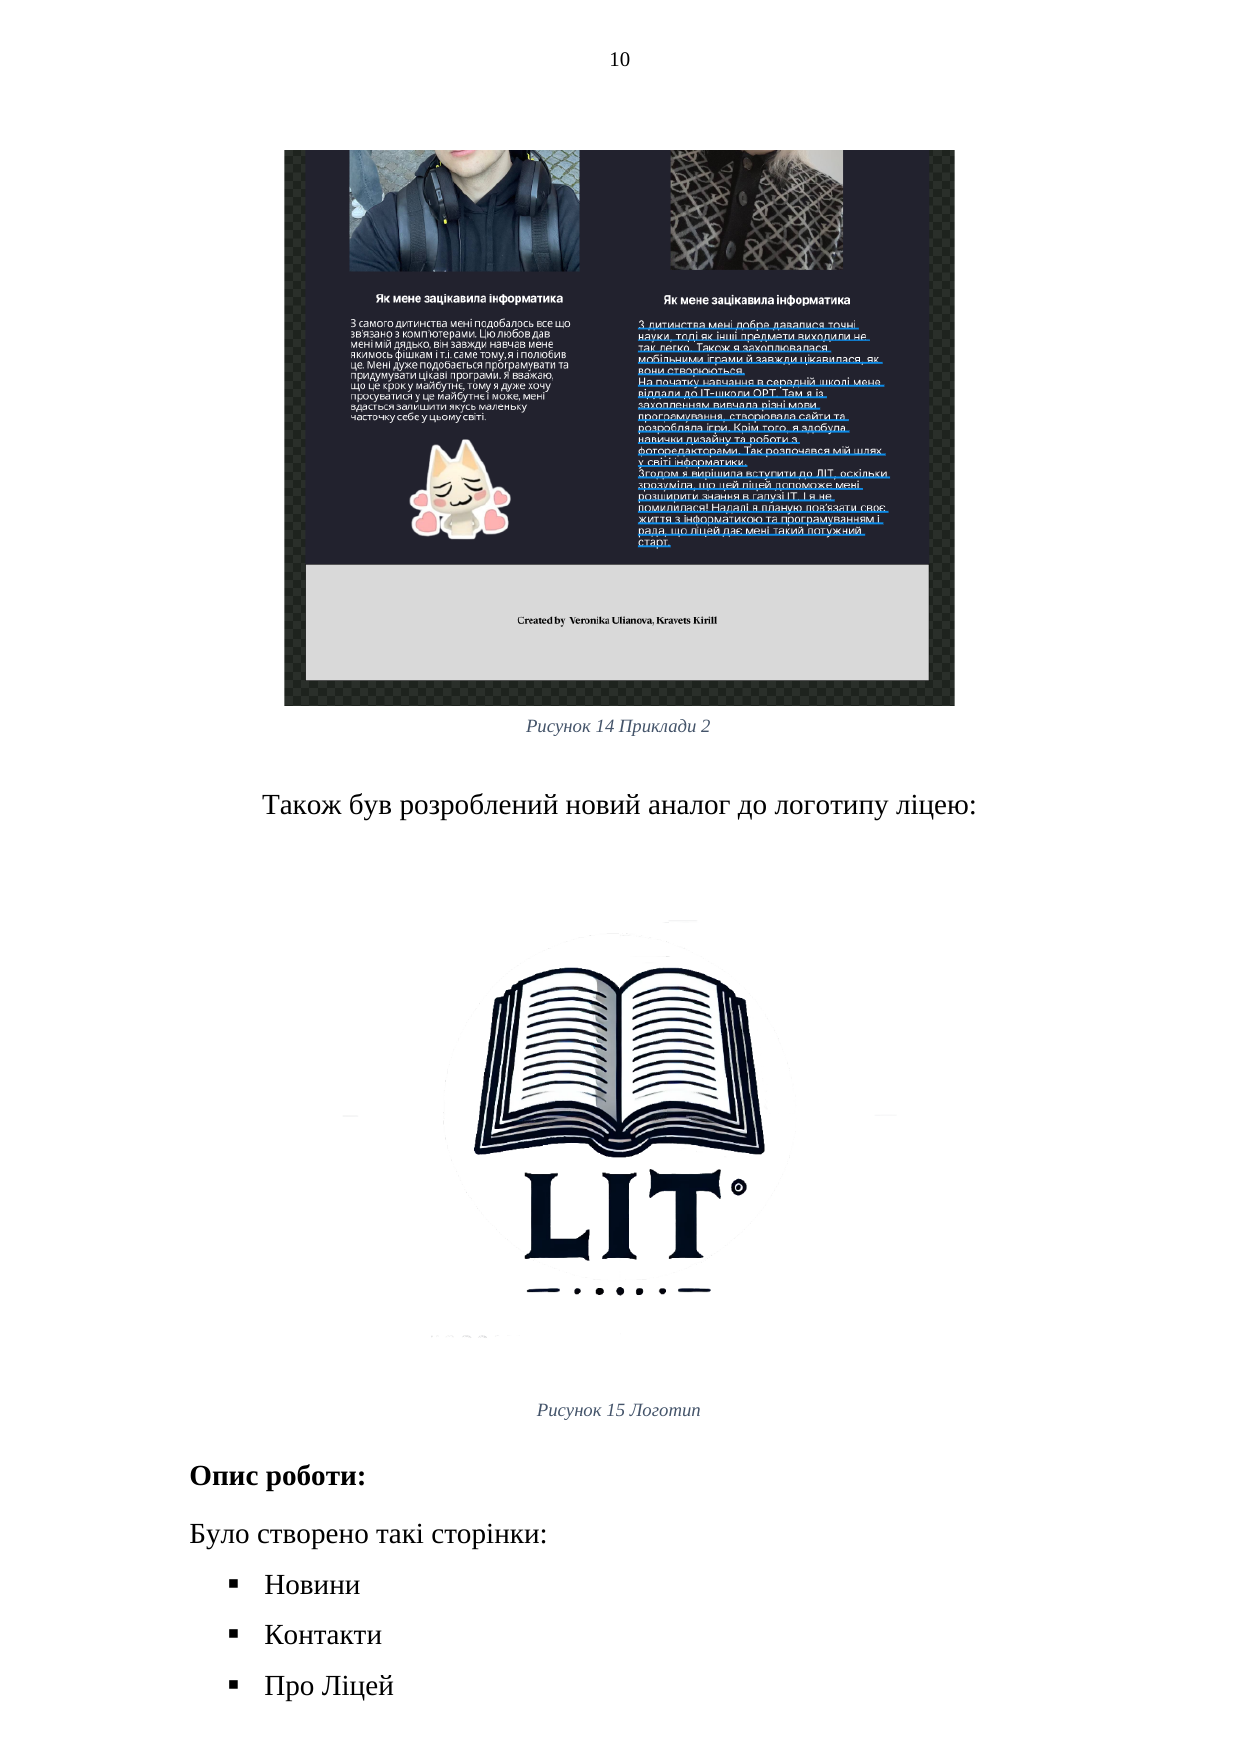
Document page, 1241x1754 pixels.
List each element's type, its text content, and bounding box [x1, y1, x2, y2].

list Новини [227, 1567, 1050, 1600]
text Рисунок 15 Логотип [189, 1399, 1050, 1420]
list Контакти [227, 1617, 1050, 1651]
picture [342, 832, 897, 1387]
picture [284, 150, 955, 706]
text Було створено такі сторінки: [189, 1516, 1050, 1550]
list Про Ліцей [227, 1668, 1050, 1701]
subtitle Опис роботи: [189, 1458, 1050, 1491]
